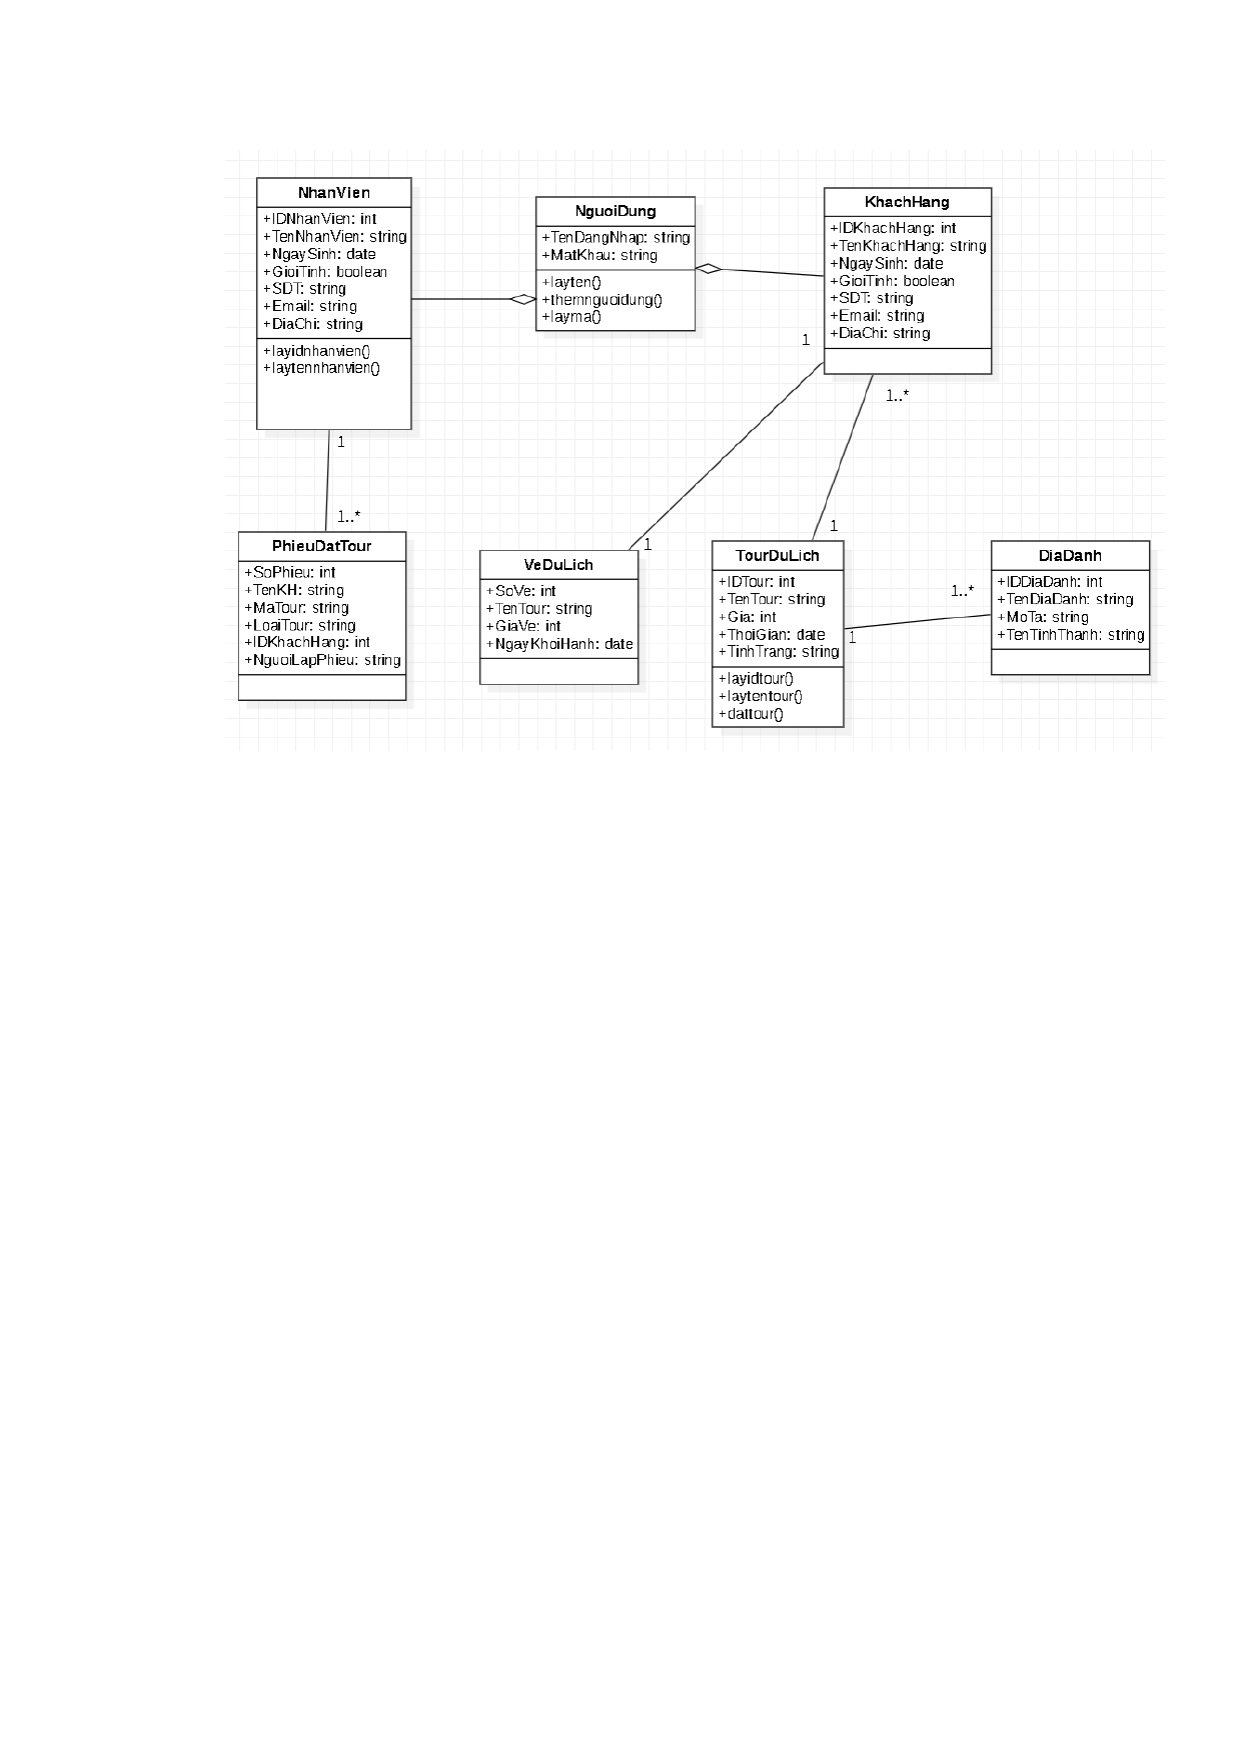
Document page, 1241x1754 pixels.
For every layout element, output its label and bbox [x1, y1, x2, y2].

picture [225, 150, 1166, 751]
